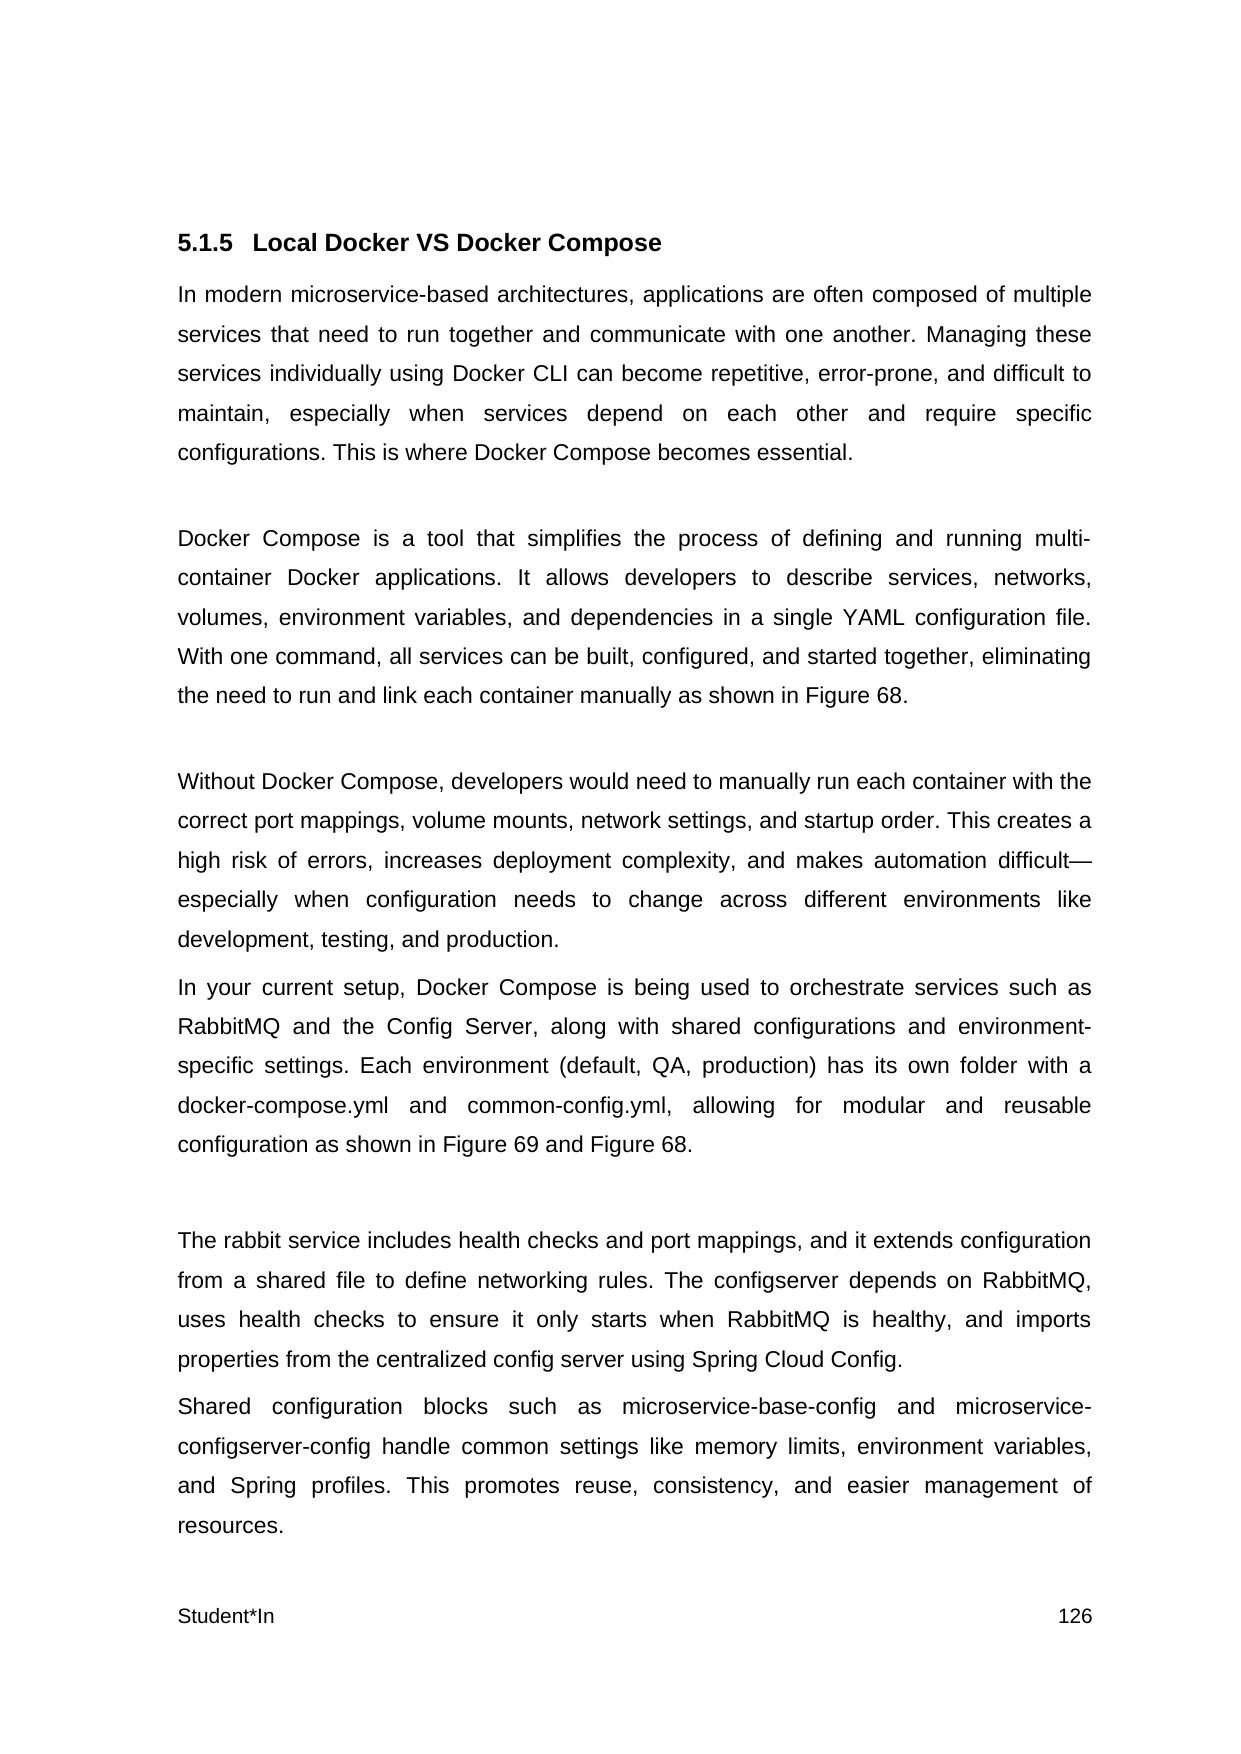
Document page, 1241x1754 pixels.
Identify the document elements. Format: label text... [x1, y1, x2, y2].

subtitle Local Docker VS Docker Compose [177, 227, 1092, 256]
text Shared configuration blocks such as microservice-base-config and microservice-configserver-config handle common settings like memory limits, environment variables, and Spring profiles. This promotes reuse, consistency, and easier management of resources. [177, 1393, 1092, 1538]
text The rabbit service includes health checks and port mappings, and it extends configuration from a shared file to define networking rules. The configserver depends on RabbitMQ, uses health checks to ensure it only starts when RabbitMQ is healthy, and imports properties from the centralized config server using Spring Cloud Config. [177, 1227, 1092, 1372]
text Docker Compose is a tool that simplifies the process of defining and running multi-container Docker applications. It allows developers to describe services, networks, volumes, environment variables, and dependencies in a single YAML configuration file. With one command, all services can be built, configured, and started together, eliminating the need to run and link each container manually as shown in Figure 69. [177, 524, 1092, 709]
text In modern microservice-based architectures, applications are often composed of multiple services that need to run together and communicate with one another. Managing these services individually using Docker CLI can become repetitive, error-prone, and difficult to maintain, especially when services depend on each other and require specific configurations. This is where Docker Compose becomes essential. [177, 281, 1092, 466]
text Without Docker Compose, developers would need to manually run each container with the correct port mappings, volume mounts, network settings, and startup order. This creates a high risk of errors, increases deployment complexity, and makes automation difficult—especially when configuration needs to change across different environments like development, testing, and production. [177, 768, 1092, 952]
text In your current setup, Docker Compose is being used to orchestrate services such as RabbitMQ and the Config Server, along with shared configurations and environment-specific settings. Each environment (default, QA, production) has its own folder with a docker-compose.yml and common-config.yml, allowing for modular and reusable configuration as shown in Figure 68 and Figure 69. [177, 973, 1092, 1158]
